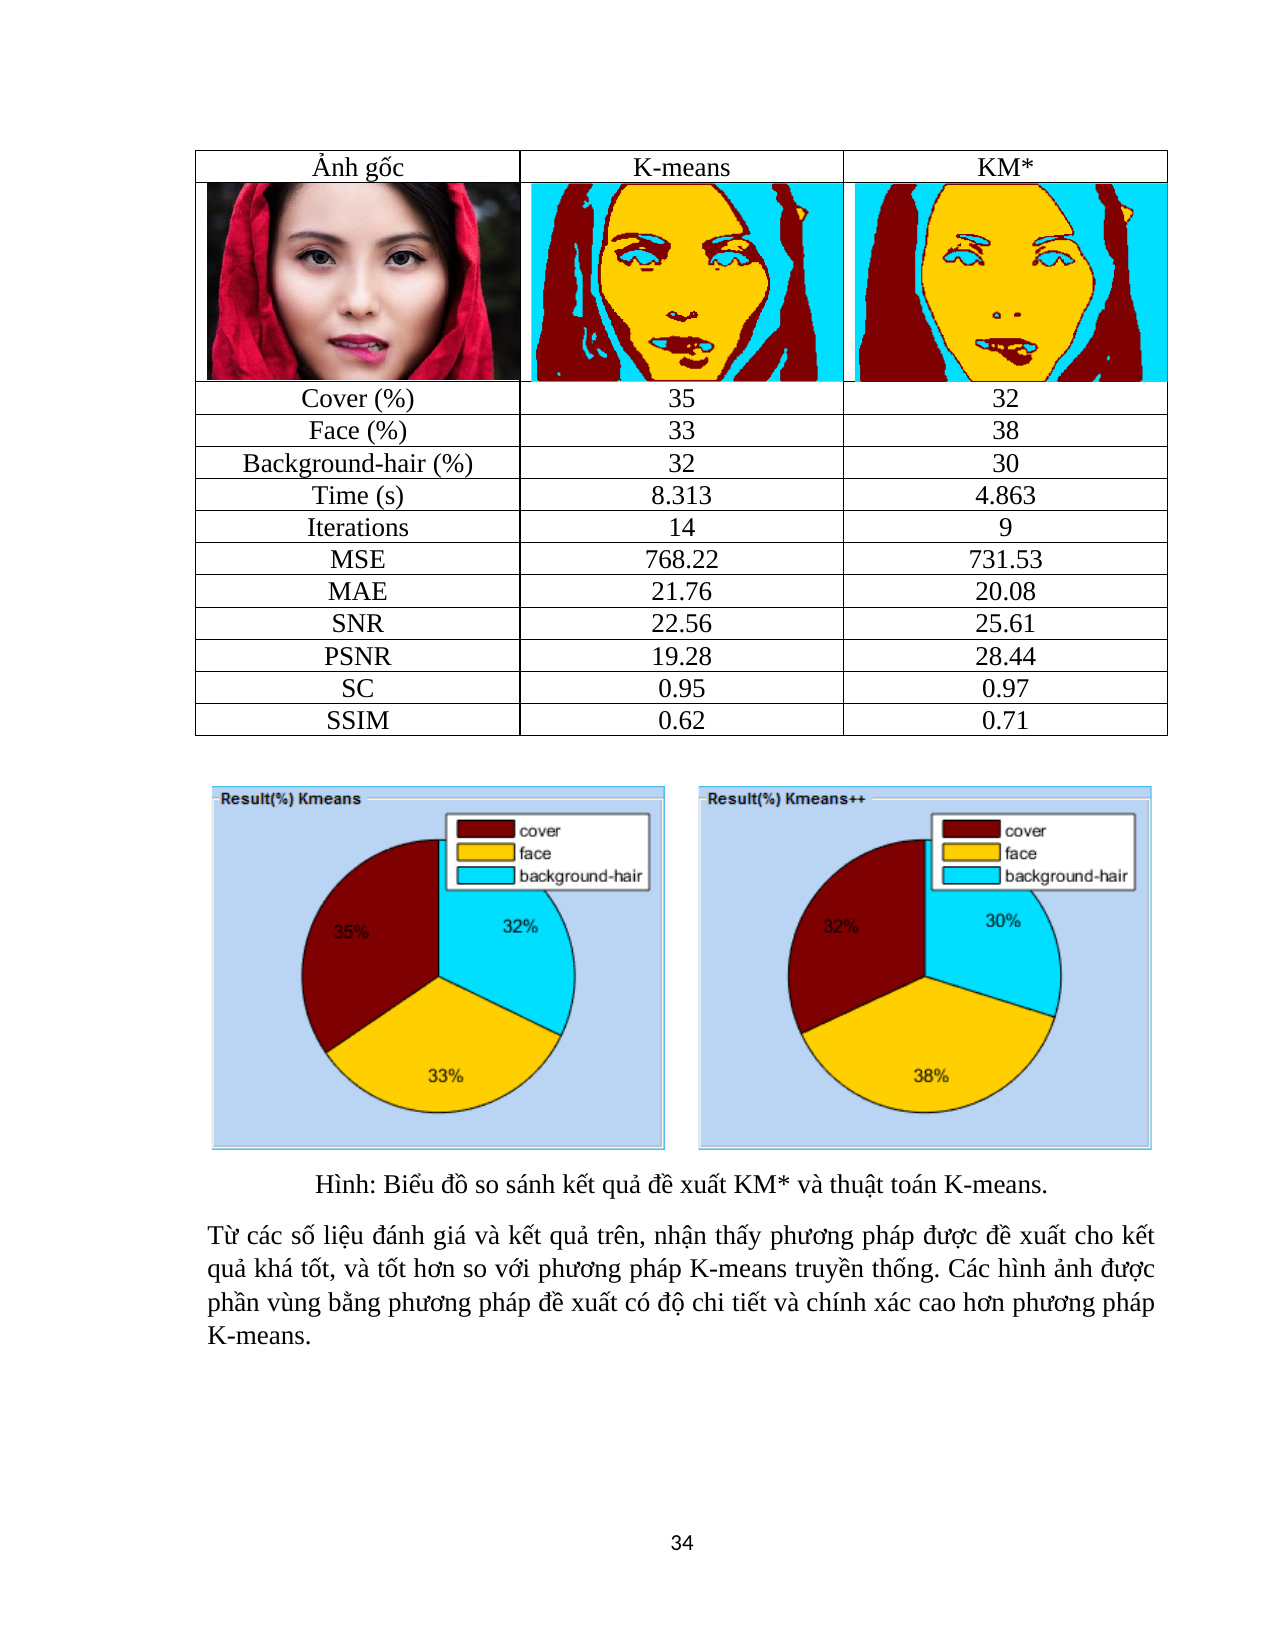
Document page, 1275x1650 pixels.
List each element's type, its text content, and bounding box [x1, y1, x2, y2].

table_cell 28.44 [844, 640, 1167, 671]
table_cell 8.313 [521, 479, 843, 510]
table_cell PSNR [196, 640, 519, 671]
picture [531, 183, 844, 382]
table_cell 19.28 [521, 640, 843, 671]
table_cell 25.61 [844, 608, 1167, 639]
table_cell 0.62 [521, 704, 843, 735]
table_cell 33 [521, 415, 843, 446]
picture [698, 786, 1152, 1150]
text Từ các số liệu đánh giá và kết quả trên, nhận thấy phương pháp được đề xuất cho kết quả khá tốt, và tốt hơn so với phương pháp K-means truyền thống. Các hình ảnh được phần vùng bằng phương pháp đề xuất có độ chi tiết và chính xác cao hơn phương pháp K-means. [207, 1219, 1156, 1351]
table_cell 0.95 [521, 672, 843, 703]
table_cell [521, 183, 531, 381]
table_cell 22.56 [521, 608, 843, 639]
table_cell 731.53 [844, 543, 1167, 574]
text Hình: Biểu đồ so sánh kết quả đề xuất KM* và thuật toán K-means. [207, 1169, 1156, 1200]
table_cell [196, 183, 519, 381]
table_header Ảnh gốc [196, 151, 519, 182]
table_cell 32 [844, 382, 1167, 413]
table_cell 0.71 [844, 704, 1167, 735]
picture [854, 183, 1168, 382]
table_cell SNR [196, 608, 519, 639]
table_cell 32 [521, 447, 843, 478]
table_cell [844, 183, 854, 381]
table_cell Cover (%) [196, 382, 519, 413]
table_cell SC [196, 672, 519, 703]
picture [211, 786, 665, 1150]
table_cell 30 [844, 447, 1167, 478]
table_cell 9 [844, 511, 1167, 542]
table_cell SSIM [196, 704, 519, 735]
table_cell 35 [521, 382, 843, 413]
table_cell MAE [196, 575, 519, 607]
table_cell 38 [844, 415, 1167, 446]
table_cell 768.22 [521, 543, 843, 574]
picture [207, 183, 520, 380]
table_cell 0.97 [844, 672, 1167, 703]
table_cell 4.863 [844, 479, 1167, 510]
table_header K-means [521, 151, 843, 182]
table_header KM* [844, 151, 1167, 182]
table_cell 20.08 [844, 575, 1167, 607]
table_cell 14 [521, 511, 843, 542]
table_cell Face (%) [196, 415, 519, 446]
table_cell Background-hair (%) [196, 447, 519, 478]
table_cell MSE [196, 543, 519, 574]
table_cell Time (s) [196, 479, 519, 510]
table_cell 21.76 [521, 575, 843, 607]
table_cell Iterations [196, 511, 519, 542]
